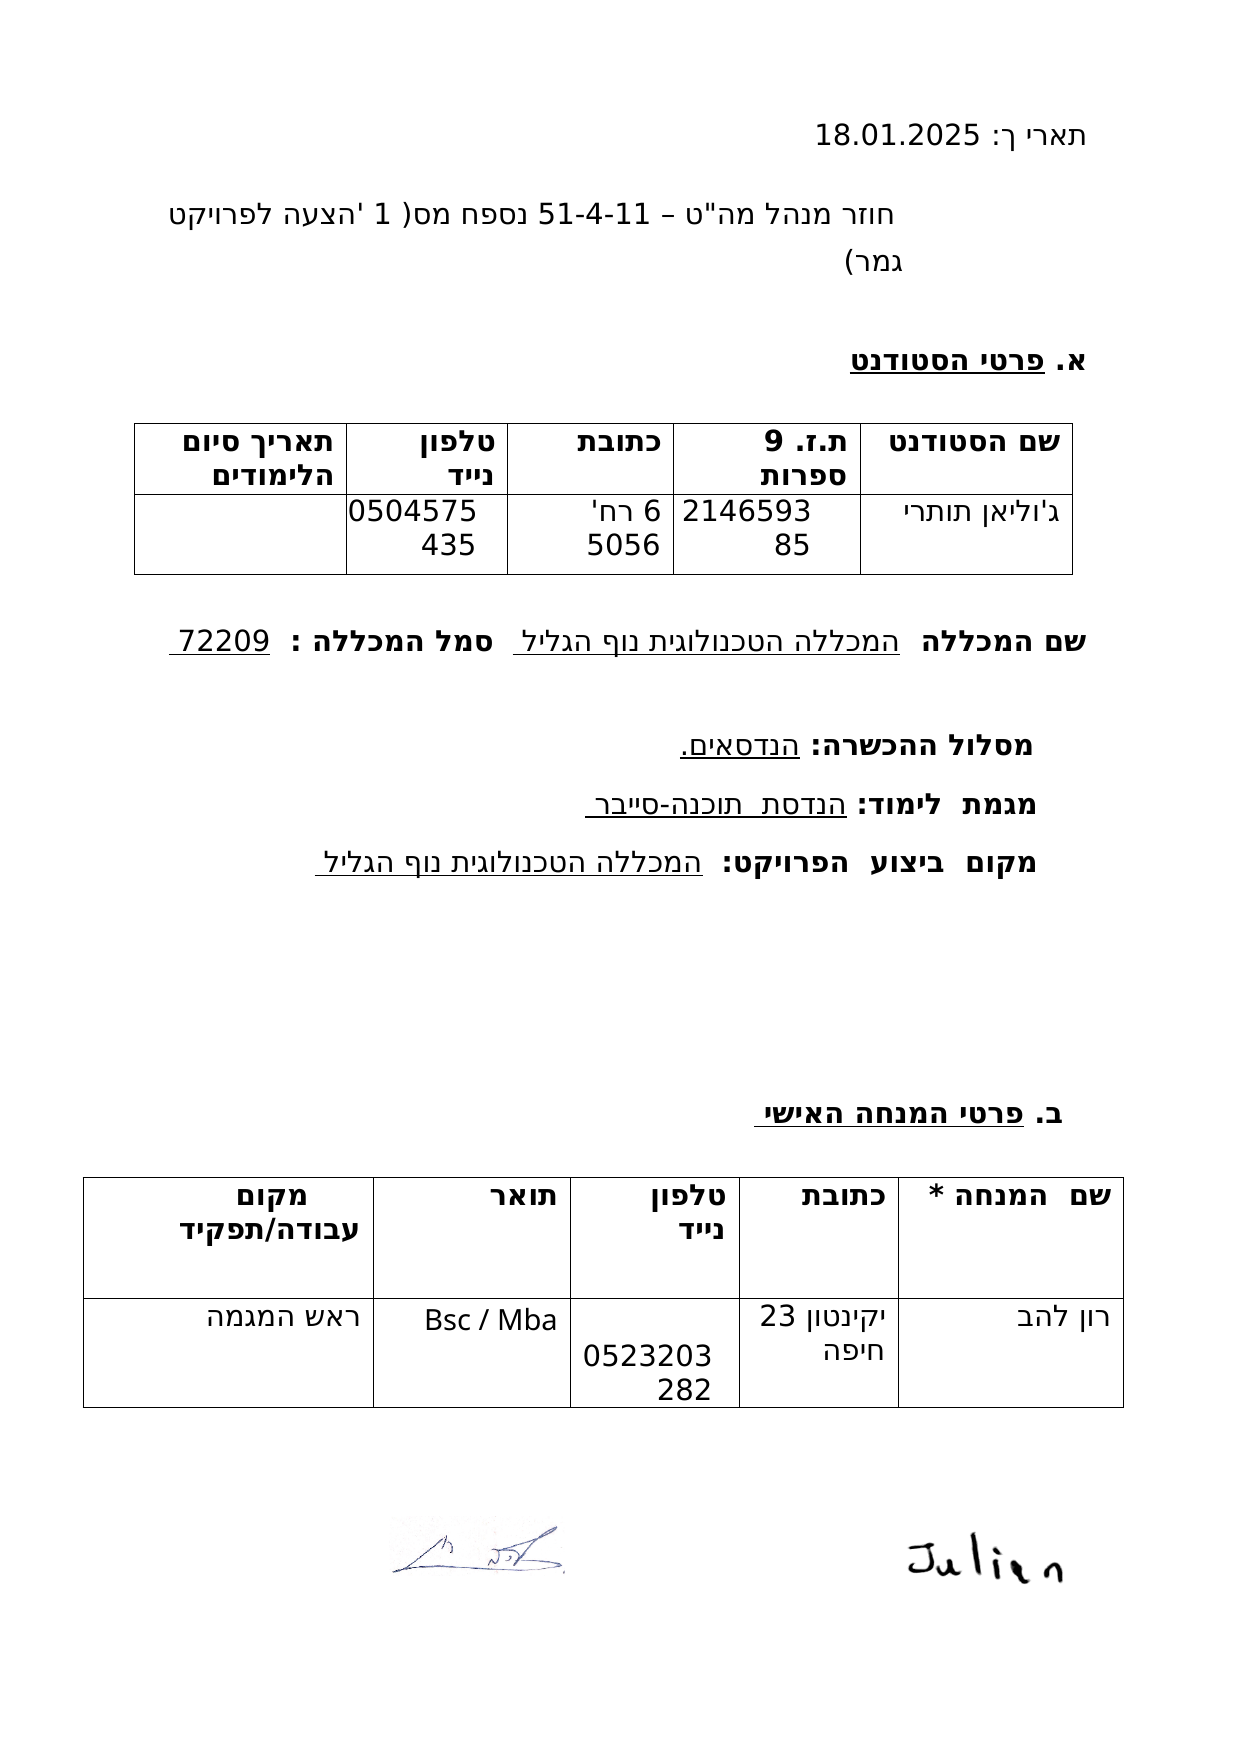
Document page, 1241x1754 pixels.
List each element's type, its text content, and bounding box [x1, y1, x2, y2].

text מקום ביצוע הפרויקט: המכללה הטכנולוגית נוף הגליל [119, 846, 1038, 880]
table_header תאריך סיום הלימודים [135, 424, 346, 494]
table_cell רון להב [899, 1299, 1123, 1407]
text חוזר מנהל מה"ט – 51-4-11 נספח מס( 1 'הצעה לפרויקט גמר) [119, 198, 904, 278]
picture [881, 1522, 1088, 1590]
table_cell ג'וליאן תותרי [861, 495, 1072, 574]
table_cell 6 רח' 5056 [508, 495, 673, 574]
table_cell ראש המגמה [84, 1299, 373, 1407]
table_header טלפון נייד [571, 1178, 739, 1298]
table_header מקום עבודה/תפקיד [84, 1178, 373, 1298]
text תארי ך: 18.01.2025 [282, 118, 1087, 152]
table_header שם הסטודנט [861, 424, 1072, 494]
text שם המכללה המכללה הטכנולוגית נוף הגליל סמל המכללה : 72209 [119, 625, 1087, 659]
table_cell Bsc / Mba [374, 1299, 570, 1407]
table_header תואר [374, 1178, 570, 1298]
table_header שם המנחה * [899, 1178, 1123, 1298]
picture [389, 1516, 565, 1576]
table_cell יקינטון 23 חיפה [740, 1299, 898, 1407]
table_header כתובת [508, 424, 673, 494]
table_header ת.ז. 9 ספרות [674, 424, 860, 494]
table_header טלפון נייד [347, 424, 507, 494]
table_cell 0504575435 [347, 495, 507, 574]
text מסלול ההכשרה: הנדסאים. [119, 728, 1044, 762]
table_cell 214659385 [674, 495, 860, 574]
text מגמת לימוד: הנדסת תוכנה-סייבר [119, 787, 1038, 821]
table_header כתובת [740, 1178, 898, 1298]
text א. פרטי הסטודנט [119, 343, 1087, 377]
text ב. פרטי המנחה האישי [119, 1097, 1073, 1131]
table_cell [135, 495, 346, 574]
table_cell 0523203282 [571, 1299, 739, 1407]
